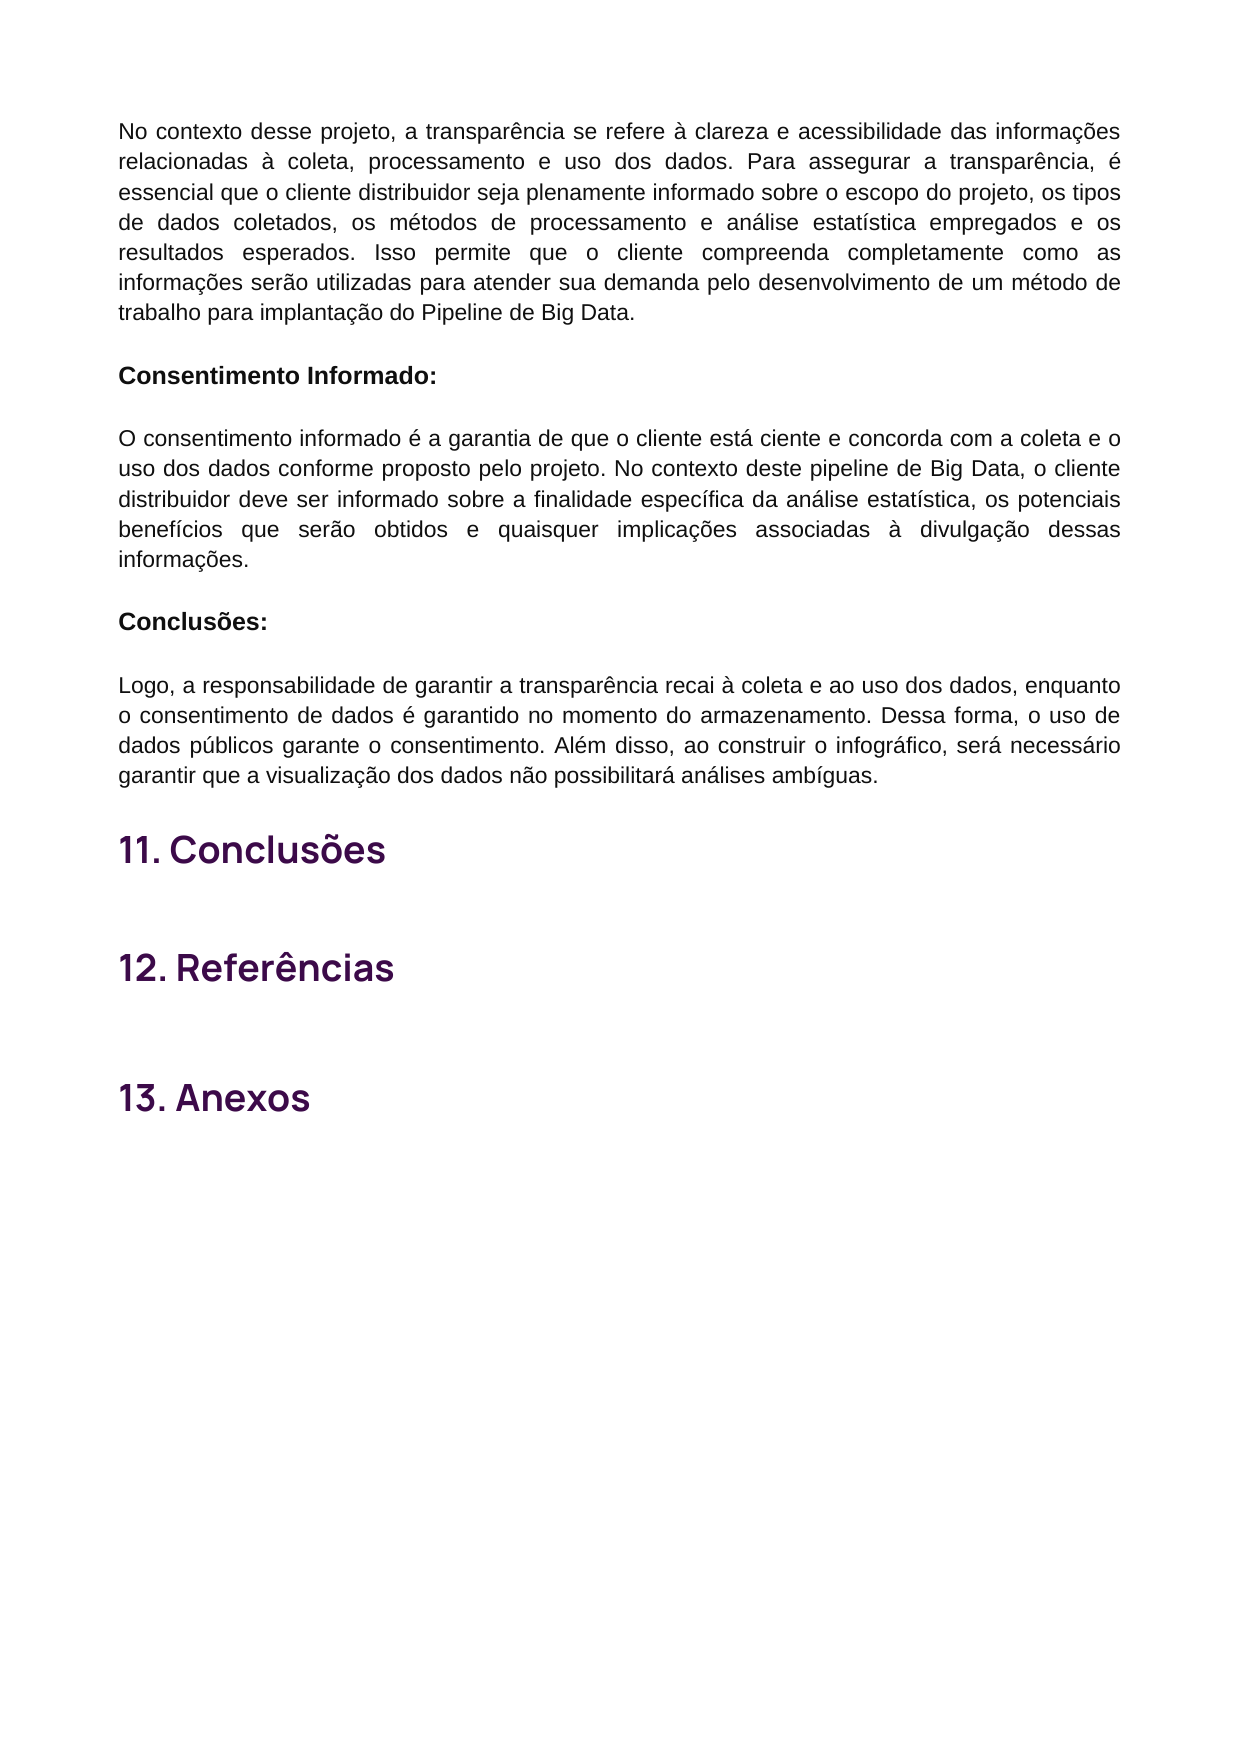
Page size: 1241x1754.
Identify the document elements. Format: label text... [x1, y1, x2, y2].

subtitle 12. Referências [118, 941, 1122, 992]
text No contexto desse projeto, a transparência se refere à clareza e acessibilidade das informações relacionadas à coleta, processamento e uso dos dados. Para assegurar a transparência, é essencial que o cliente distribuidor seja plenamente informado sobre o escopo do projeto, os tipos de dados coletados, os métodos de processamento e análise estatística empregados e os resultados esperados. Isso permite que o cliente compreenda completamente como as informações serão utilizadas para atender sua demanda pelo desenvolvimento de um método de trabalho para implantação do Pipeline de Big Data. [118, 118, 1122, 326]
text Logo, a responsabilidade de garantir a transparência recai à coleta e ao uso dos dados, enquanto o consentimento de dados é garantido no momento do armazenamento. Dessa forma, o uso de dados públicos garante o consentimento. Além disso, ao construir o infográfico, será necessário garantir que a visualização dos dados não possibilitará análises ambíguas. [118, 672, 1122, 789]
text Consentimento Informado: [118, 361, 1122, 389]
text Conclusões: [118, 607, 1122, 636]
text O consentimento informado é a garantia de que o cliente está ciente e concorda com a coleta e o uso dos dados conforme proposto pelo projeto. No contexto deste pipeline de Big Data, o cliente distribuidor deve ser informado sobre a finalidade específica da análise estatística, os potenciais benefícios que serão obtidos e quaisquer implicações associadas à divulgação dessas informações. [118, 425, 1122, 572]
subtitle 11. Conclusões [118, 824, 1122, 875]
subtitle 13. Anexos [118, 1071, 1122, 1122]
